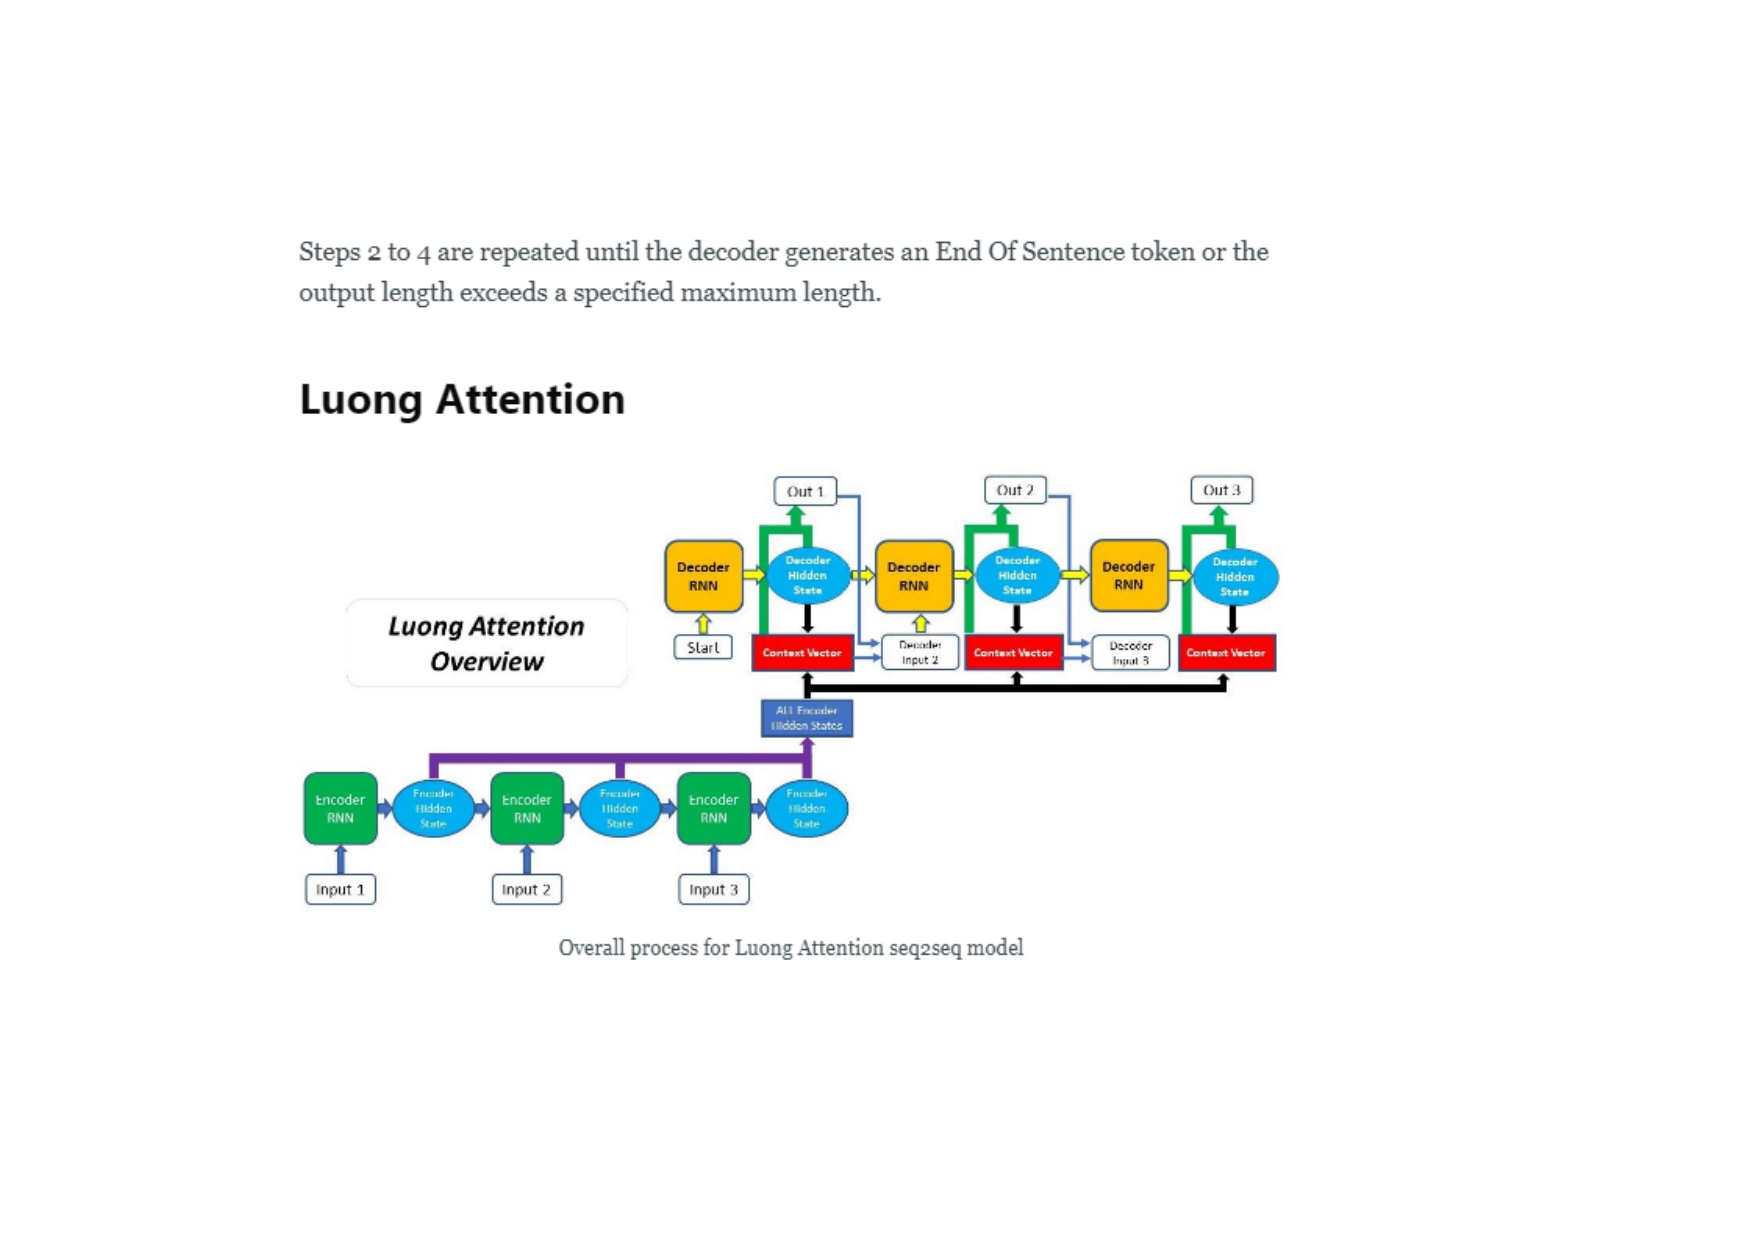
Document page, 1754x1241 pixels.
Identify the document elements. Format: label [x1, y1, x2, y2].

picture [150, 210, 1405, 996]
